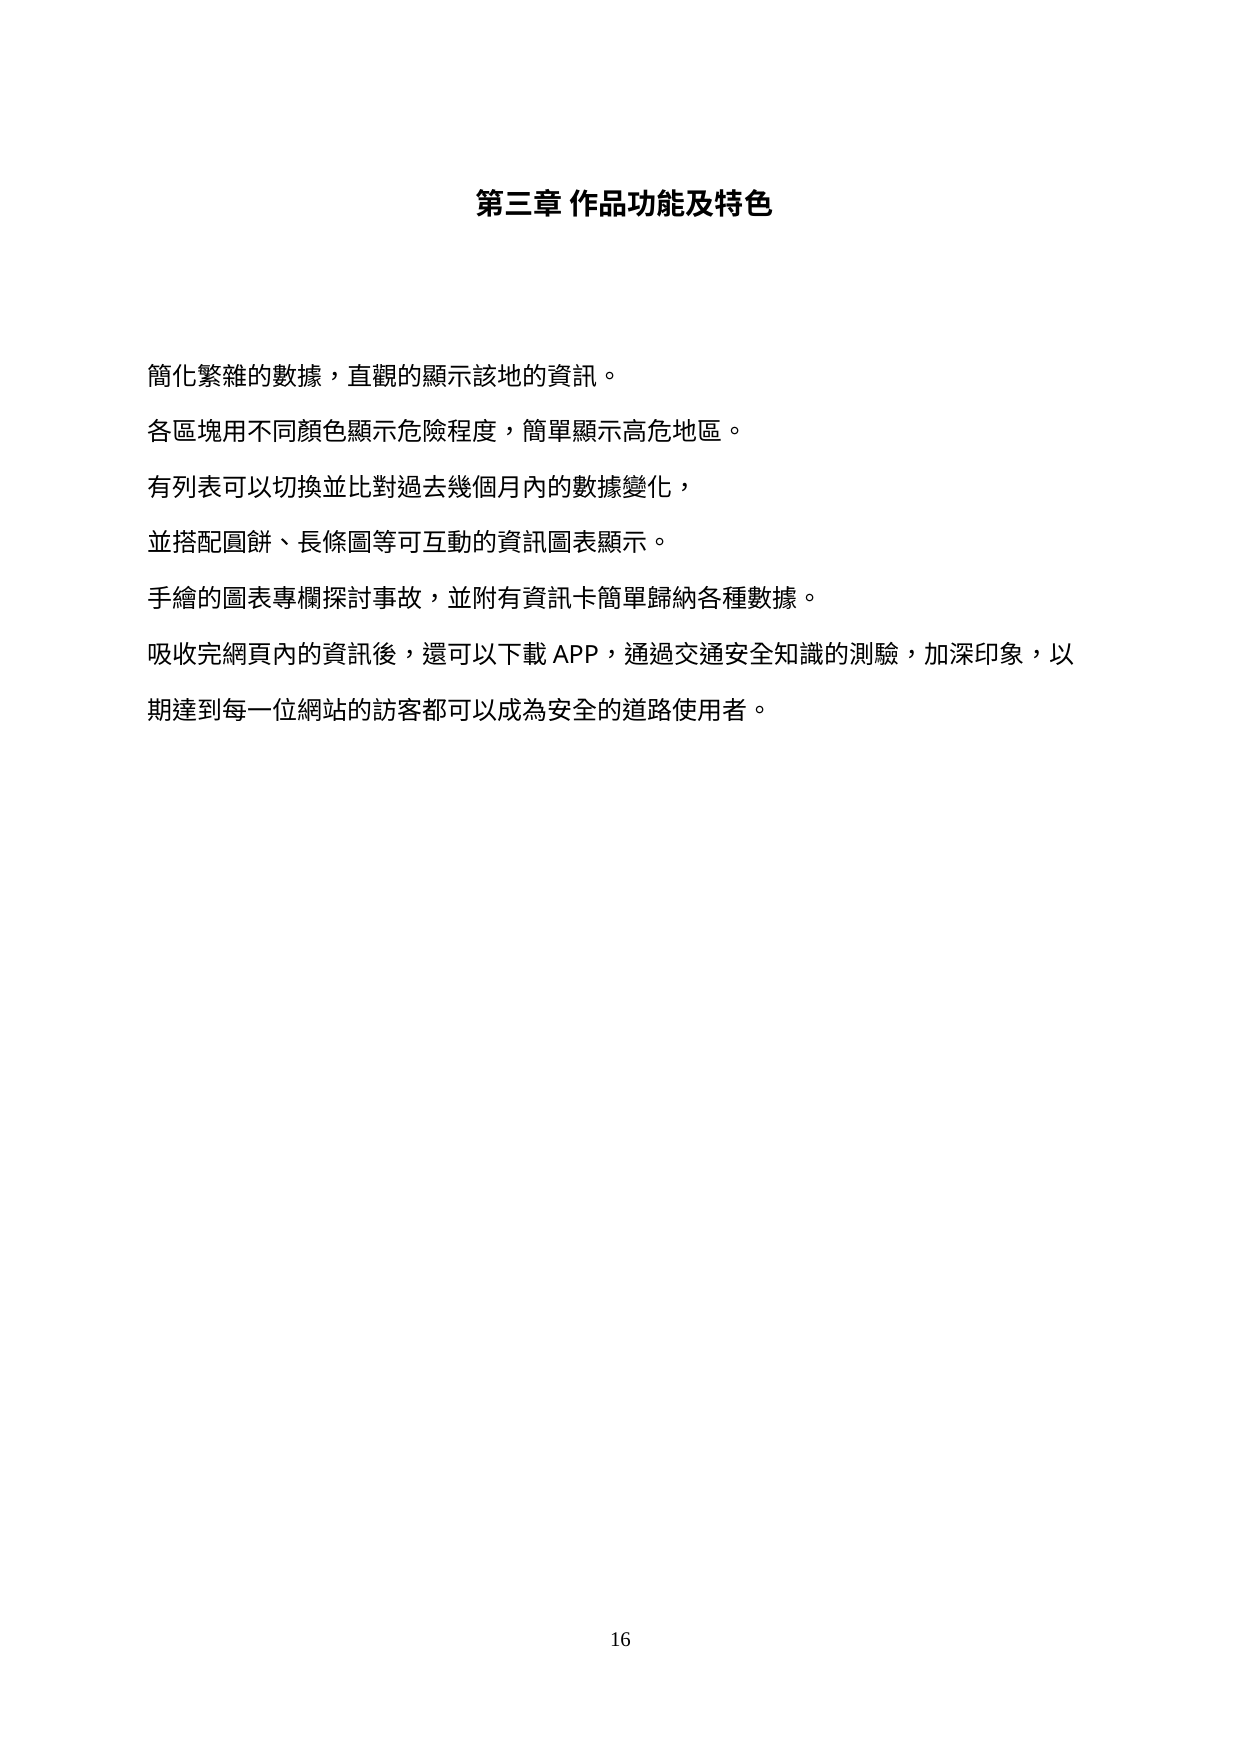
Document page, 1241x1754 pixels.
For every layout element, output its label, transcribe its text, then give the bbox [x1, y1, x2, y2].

text 各區塊用不同顏色顯示危險程度，簡單顯示高危地區。 [148, 411, 1092, 448]
text 手繪的圖表專欄探討事故，並附有資訊卡簡單歸納各種數據。 [148, 578, 1092, 615]
text 吸收完網頁內的資訊後，還可以下載APP，通過交通安全知識的測驗，加深印象，以期達到每一位網站的訪客都可以成為安全的道路使用者。 [148, 633, 1092, 727]
text 有列表可以切換並比對過去幾個月內的數據變化， [148, 467, 1092, 504]
text 並搭配圓餅、長條圖等可互動的資訊圖表顯示。 [148, 522, 1092, 560]
text 簡化繁雜的數據，直觀的顯示該地的資訊。 [148, 355, 1092, 393]
text 第三章 作品功能及特色 [148, 164, 1092, 239]
